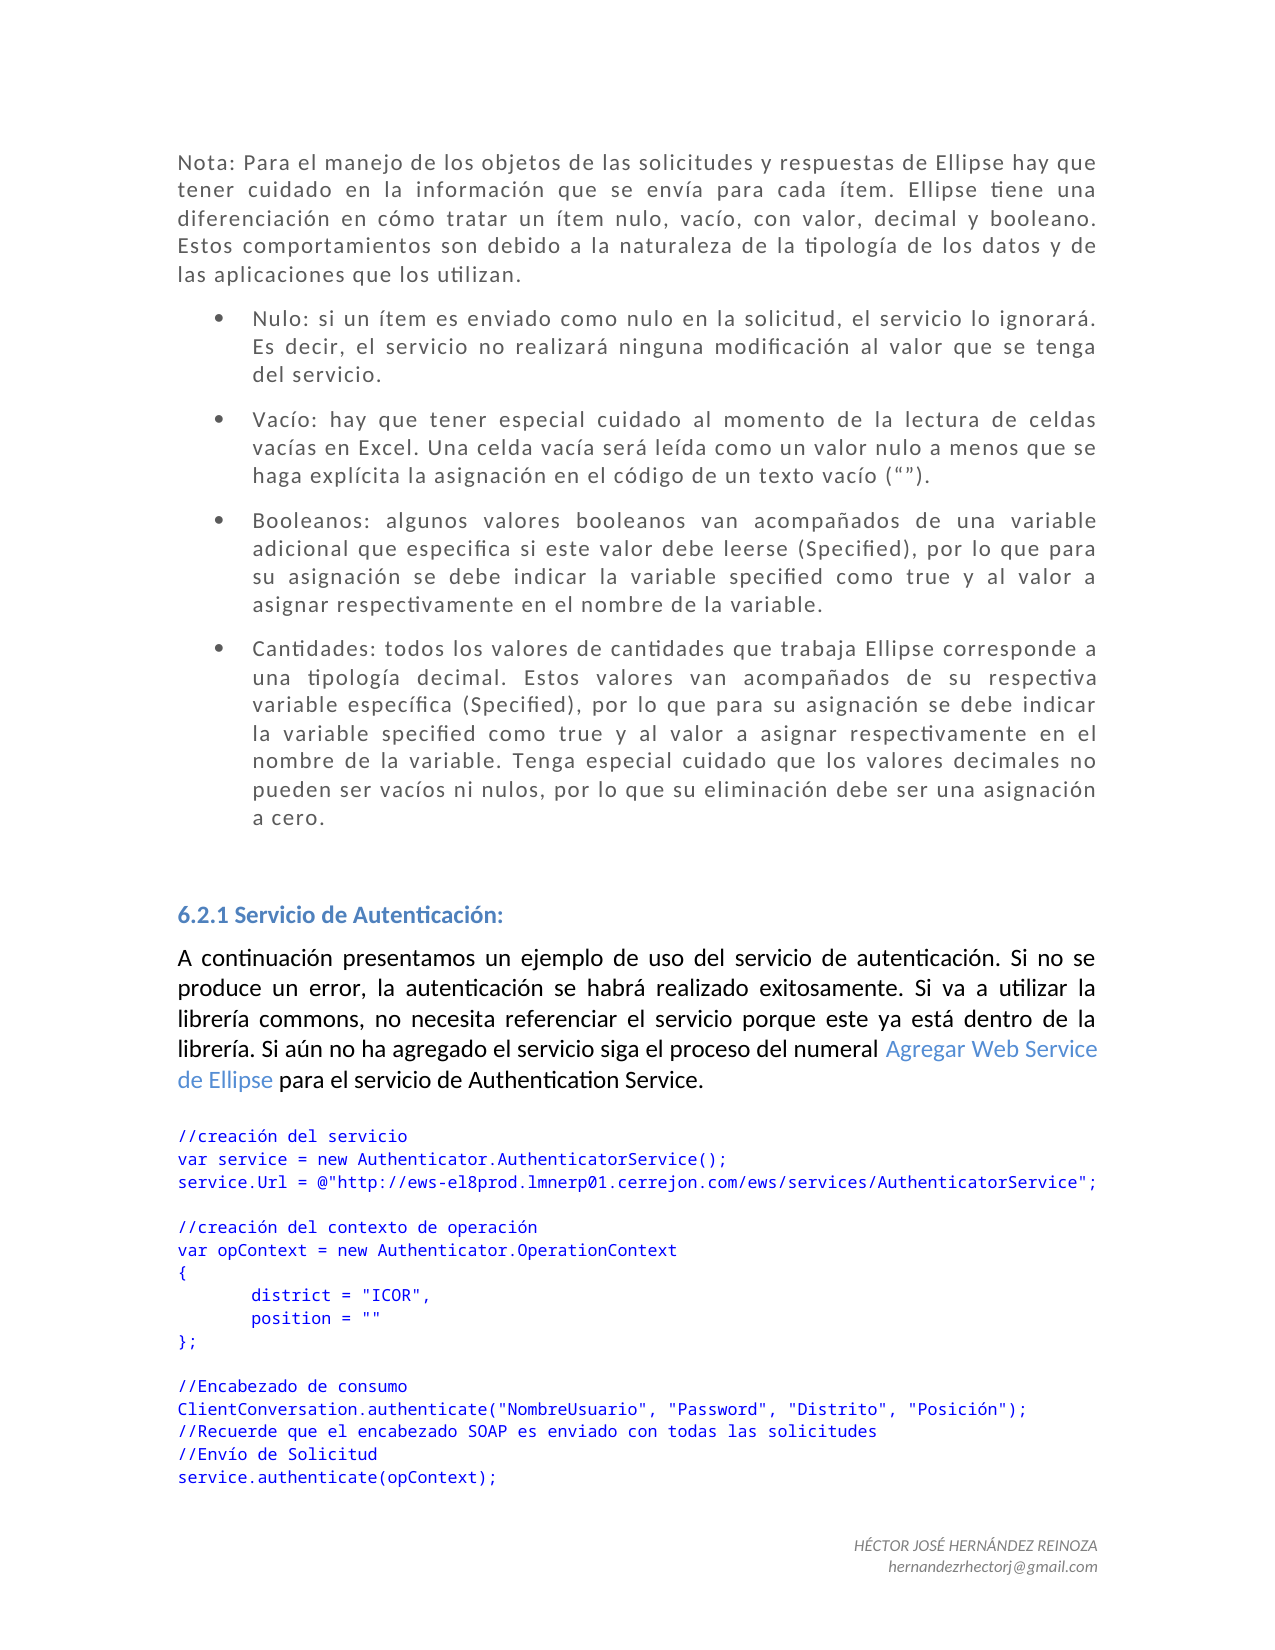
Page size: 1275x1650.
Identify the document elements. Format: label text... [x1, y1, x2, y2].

text district = "ICOR", [177, 1284, 1098, 1307]
text A continuación presentamos un ejemplo de uso del servicio de autenticación. Si no se produce un error, la autenticación se habrá realizado exitosamente. Si va a utilizar la librería commons, no necesita referenciar el servicio porque este ya está dentro de la librería. Si aún no ha agregado el servicio siga el proceso del numeral Agregar Web Service de Ellipse para el servicio de Authentication Service. [177, 942, 1098, 1094]
text //creación del servicio [177, 1125, 1098, 1148]
text //creación del contexto de operación [177, 1216, 1098, 1238]
text //Envío de Solicitud [177, 1443, 1098, 1466]
subtitle Nota: Para el manejo de los objetos de las solicitudes y respuestas de Ellipse hay que tener cuidado en la información que se envía para cada ítem. Ellipse tiene una diferenciación en cómo tratar un ítem nulo, vacío, con valor, decimal y booleano. Estos comportamientos son debido a la naturaleza de la tipología de los datos y de las aplicaciones que los utilizan. [177, 148, 1098, 288]
subtitle Vacío: hay que tener especial cuidado al momento de la lectura de celdas vacías en Excel. Una celda vacía será leída como un valor nulo a menos que se haga explícita la asignación en el código de un texto vacío (“”). [215, 405, 1098, 489]
text //Encabezado de consumo [177, 1375, 1098, 1397]
text //Recuerde que el encabezado SOAP es enviado con todas las solicitudes [177, 1420, 1098, 1443]
subtitle Booleanos: algunos valores booleanos van acompañados de una variable adicional que especifica si este valor debe leerse (Specified), por lo que para su asignación se debe indicar la variable specified como true y al valor a asignar respectivamente en el nombre de la variable. [215, 506, 1098, 618]
text var opContext = new Authenticator.OperationContext [177, 1238, 1098, 1261]
text service.authenticate(opContext); [177, 1466, 1098, 1488]
text var service = new Authenticator.AuthenticatorService(); [177, 1148, 1098, 1170]
subtitle Nulo: si un ítem es enviado como nulo en la solicitud, el servicio lo ignorará. Es decir, el servicio no realizará ninguna modificación al valor que se tenga del servicio. [215, 304, 1098, 388]
text service.Url = @"http://ews-el8prod.lmnerp01.cerrejon.com/ews/services/AuthenticatorService"; [177, 1170, 1098, 1193]
text { [177, 1261, 1098, 1284]
text ClientConversation.authenticate("NombreUsuario", "Password", "Distrito", "Posición"); [177, 1397, 1098, 1420]
text position = "" [177, 1307, 1098, 1329]
text }; [177, 1329, 1098, 1352]
subtitle Cantidades: todos los valores de cantidades que trabaja Ellipse corresponde a una tipología decimal. Estos valores van acompañados de su respectiva variable específica (Specified), por lo que para su asignación se debe indicar la variable specified como true y al valor a asignar respectivamente en el nombre de la variable. Tenga especial cuidado que los valores decimales no pueden ser vacíos ni nulos, por lo que su eliminación debe ser una asignación a cero. [215, 634, 1098, 831]
subtitle 6.2.1 Servicio de Autenticación: [177, 899, 1098, 929]
